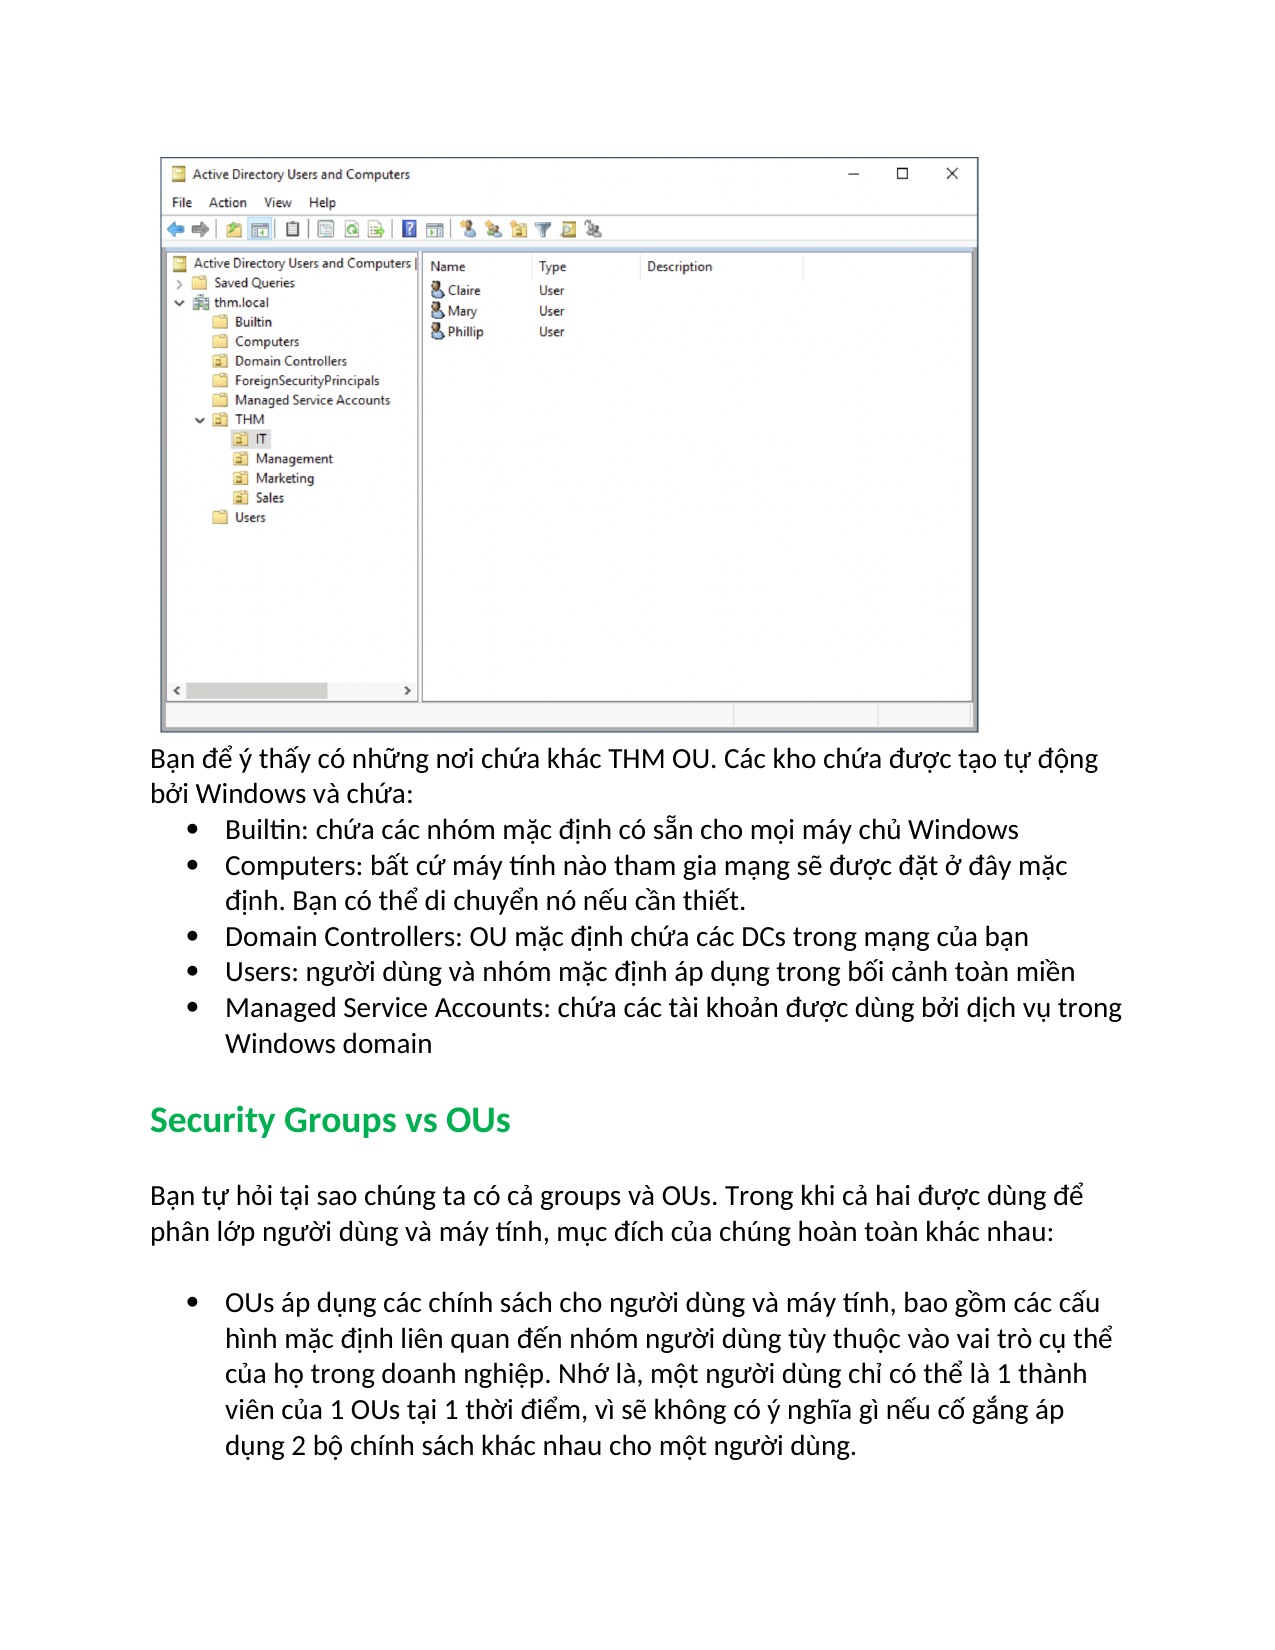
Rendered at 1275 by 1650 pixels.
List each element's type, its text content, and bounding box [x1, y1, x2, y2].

text Security Groups vs OUs [150, 1096, 1125, 1142]
list Managed Service Accounts: chứa các tài khoản được dùng bởi dịch vụ trong Windows domain [187, 989, 1125, 1060]
list Builtin: chứa các nhóm mặc định có sẵn cho mọi máy chủ Windows [187, 811, 1125, 847]
text Bạn để ý thấy có những nơi chứa khác THM OU. Các kho chứa được tạo tự động bởi Windows và chứa: [150, 740, 1125, 811]
text Bạn tự hỏi tại sao chúng ta có cả groups và OUs. Trong khi cả hai được dùng để phân lớp người dùng và máy tính, mục đích của chúng hoàn toàn khác nhau: [150, 1177, 1125, 1249]
list Users: người dùng và nhóm mặc định áp dụng trong bối cảnh toàn miền [187, 953, 1125, 989]
picture [150, 150, 987, 740]
list Computers: bất cứ máy tính nào tham gia mạng sẽ được đặt ở đây mặc định. Bạn có thể di chuyển nó nếu cần thiết. [187, 847, 1125, 918]
list Domain Controllers: OU mặc định chứa các DCs trong mạng của bạn [187, 918, 1125, 953]
list OUs áp dụng các chính sách cho người dùng và máy tính, bao gồm các cấu hình mặc định liên quan đến nhóm người dùng tùy thuộc vào vai trò cụ thể của họ trong doanh nghiệp. Nhớ là, một người dùng chỉ có thể là 1 thành viên của 1 OUs tại 1 thời điểm, vì sẽ không có ý nghĩa gì nếu cố gắng áp dụng 2 bộ chính sách khác nhau cho một người dùng. [187, 1284, 1125, 1462]
